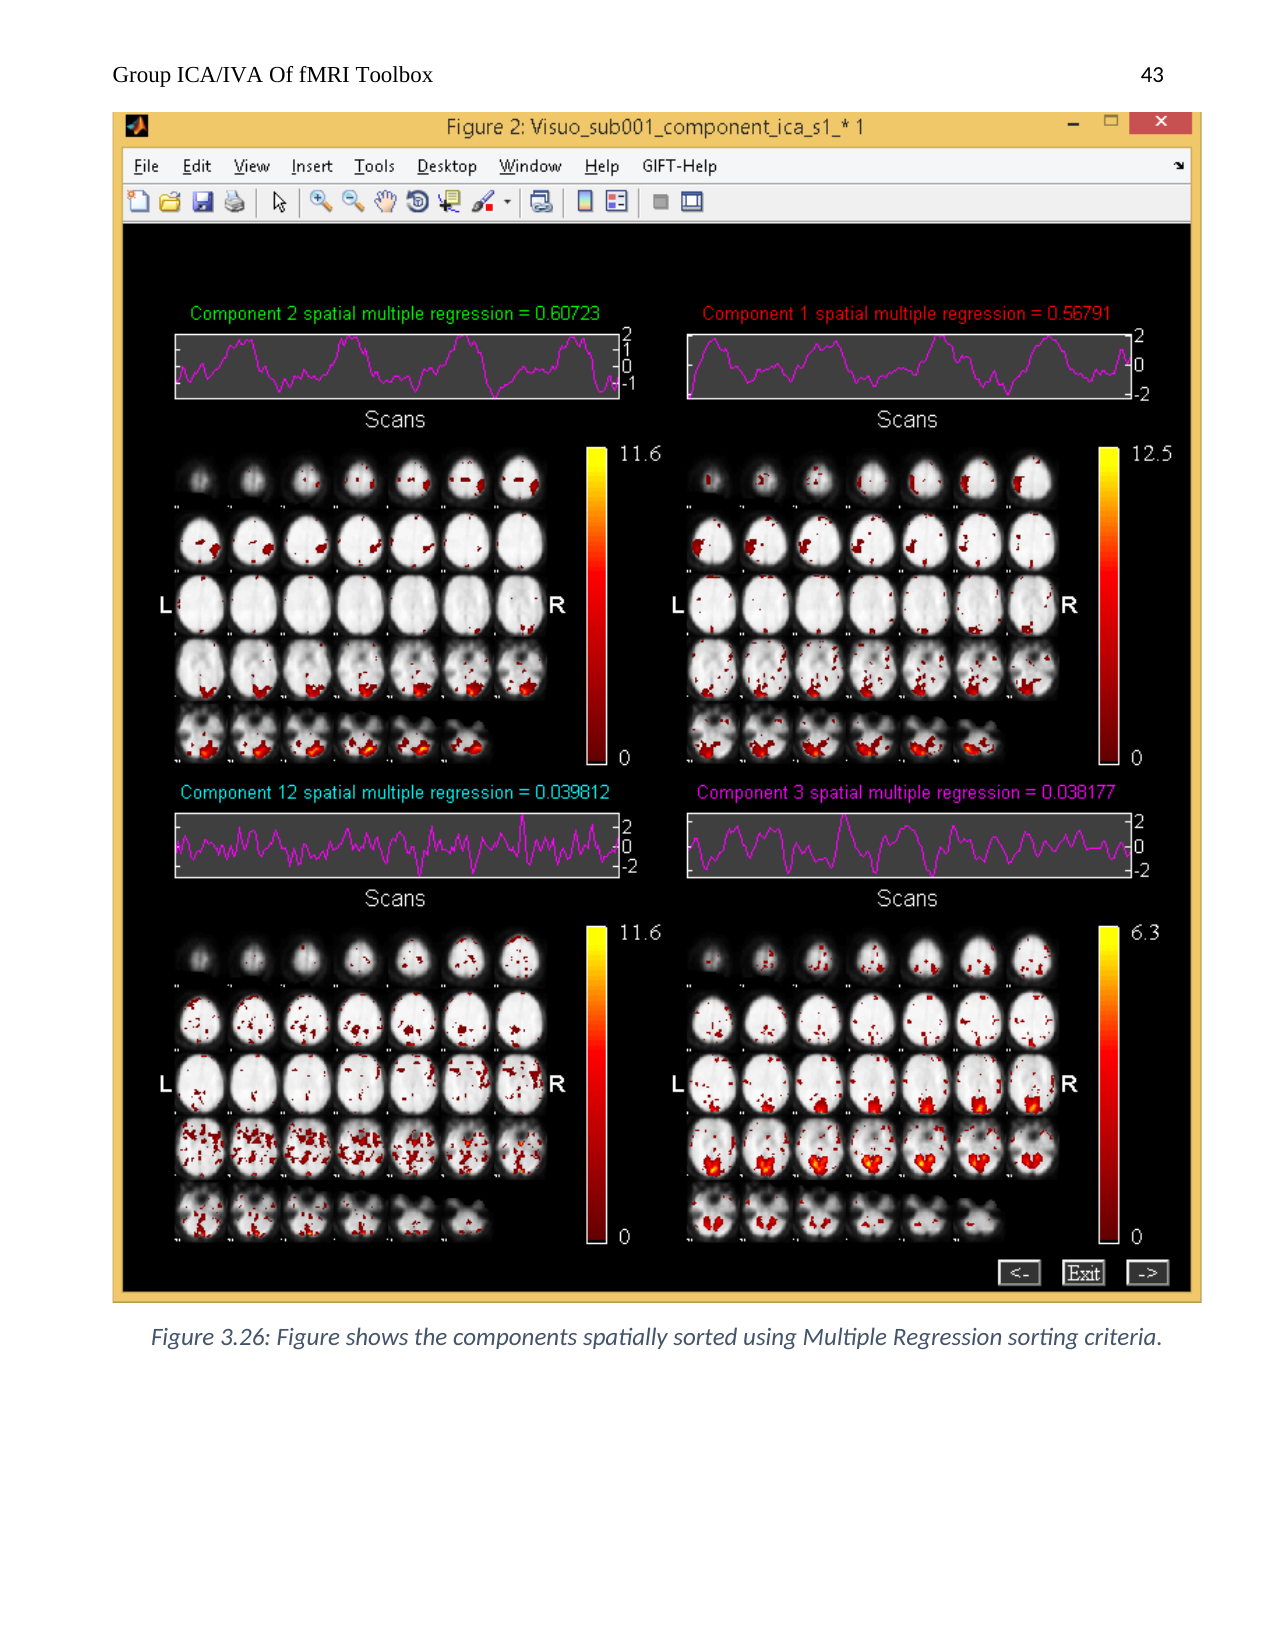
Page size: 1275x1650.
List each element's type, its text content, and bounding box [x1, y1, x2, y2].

picture [112, 112, 1202, 1303]
